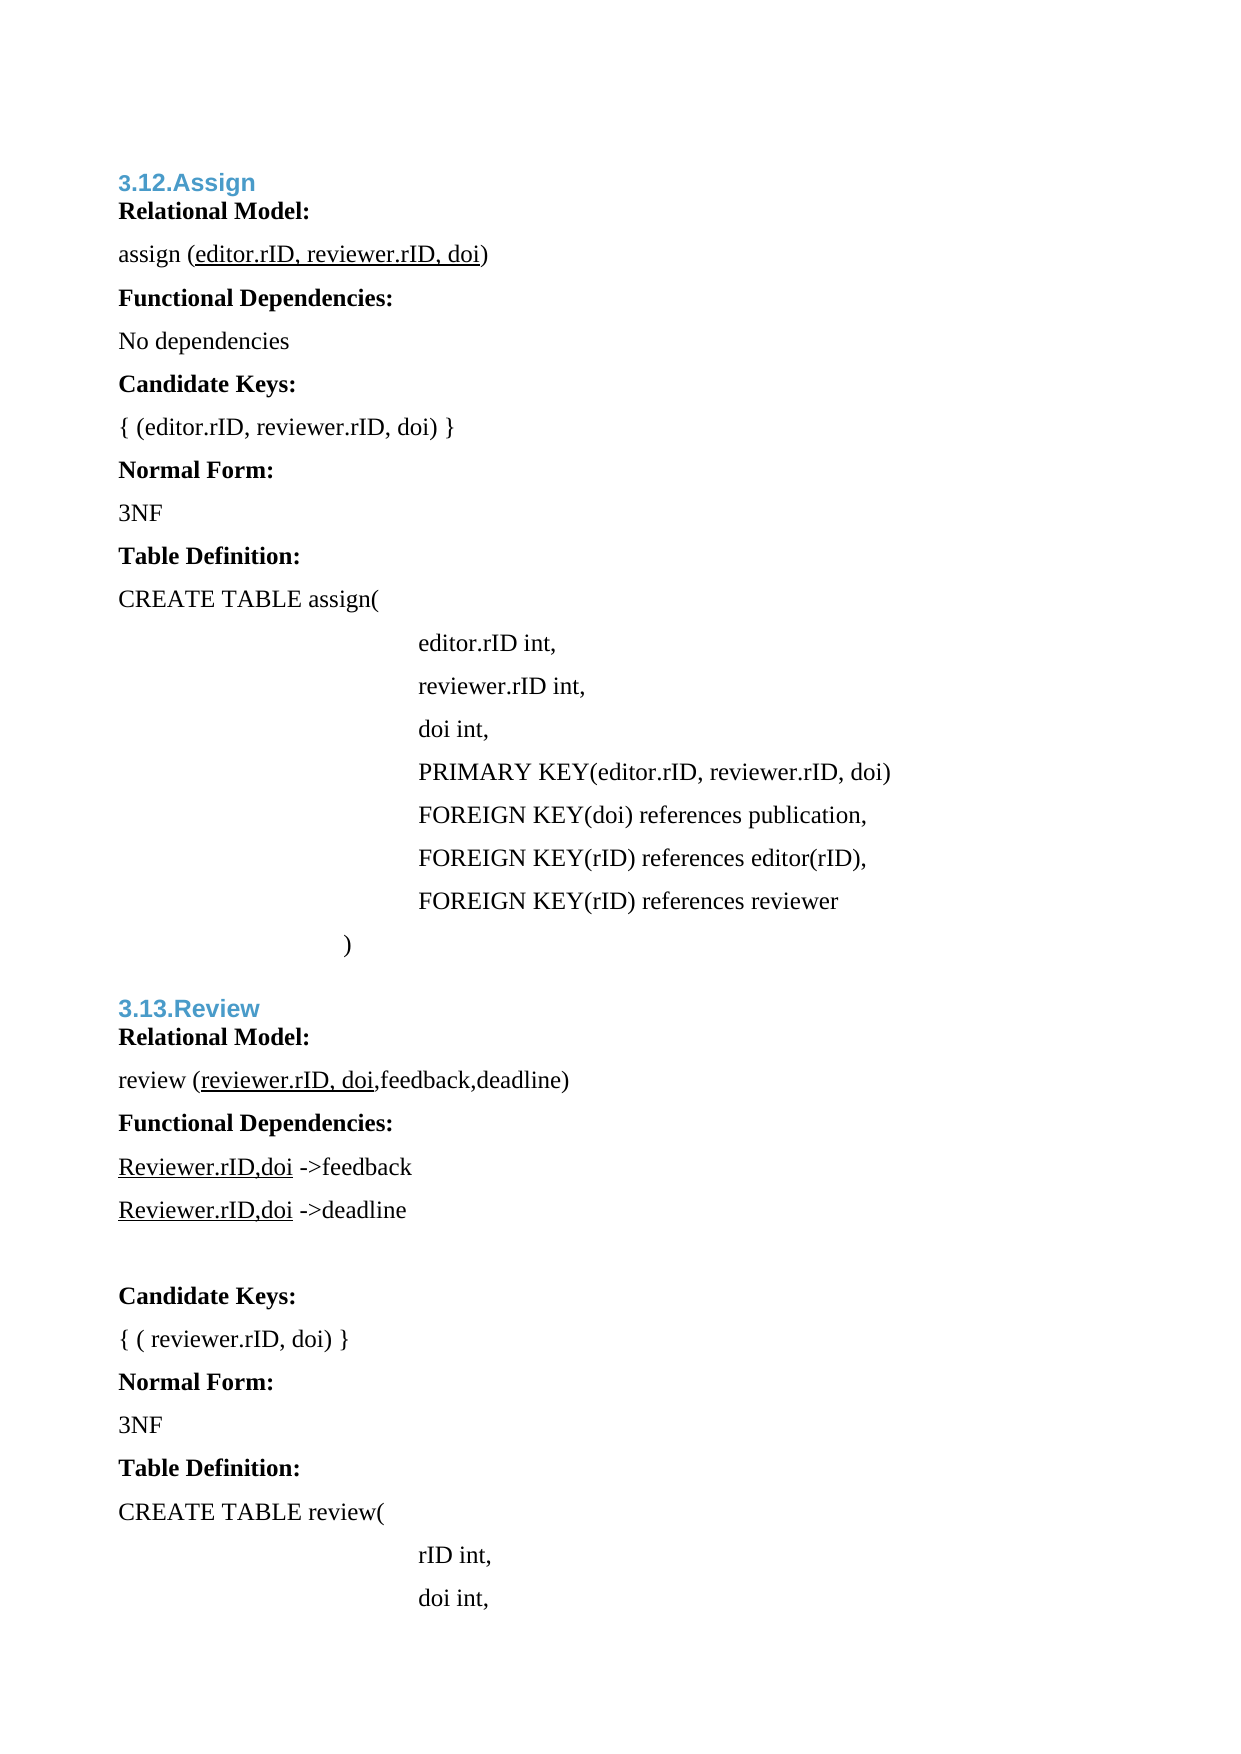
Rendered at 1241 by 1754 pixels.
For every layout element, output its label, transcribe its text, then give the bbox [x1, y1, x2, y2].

text Normal Form: [118, 1367, 1122, 1396]
text Relational Model: [118, 1022, 1122, 1051]
text 3NF [118, 1410, 1122, 1439]
text { (editor.rID, reviewer.rID, doi) } [118, 412, 1122, 441]
text review (reviewer.rID, doi,feedback,deadline) [118, 1065, 1122, 1094]
text Reviewer.rID,doi ->deadline [118, 1195, 1122, 1223]
text ) [118, 929, 1122, 958]
text Table Definition: [118, 541, 1122, 570]
text Candidate Keys: [118, 369, 1122, 398]
text assign (editor.rID, reviewer.rID, doi) [118, 239, 1122, 268]
text editor.rID int, [118, 628, 1122, 656]
text FOREIGN KEY(doi) references publication, [118, 800, 1122, 829]
text Table Definition: [118, 1453, 1122, 1482]
text Reviewer.rID,doi ->feedback [118, 1152, 1122, 1180]
text Functional Dependencies: [118, 283, 1122, 311]
text FOREIGN KEY(rID) references reviewer [118, 886, 1122, 915]
subtitle 3.13.Review [118, 993, 1122, 1022]
text PRIMARY KEY(editor.rID, reviewer.rID, doi) [118, 757, 1122, 786]
text 3NF [118, 498, 1122, 527]
text CREATE TABLE assign( [118, 584, 1122, 613]
text FOREIGN KEY(rID) references editor(rID), [118, 843, 1122, 872]
text Functional Dependencies: [118, 1108, 1122, 1137]
text rID int, [118, 1540, 1122, 1568]
text doi int, [118, 1583, 1122, 1612]
subtitle 3.12.Assign [118, 168, 1122, 196]
text reviewer.rID int, [118, 671, 1122, 699]
text Candidate Keys: [118, 1281, 1122, 1310]
text Normal Form: [118, 455, 1122, 484]
text No dependencies [118, 326, 1122, 354]
text doi int, [118, 714, 1122, 743]
text Relational Model: [118, 196, 1122, 225]
text CREATE TABLE review( [118, 1497, 1122, 1525]
text { ( reviewer.rID, doi) } [118, 1324, 1122, 1353]
